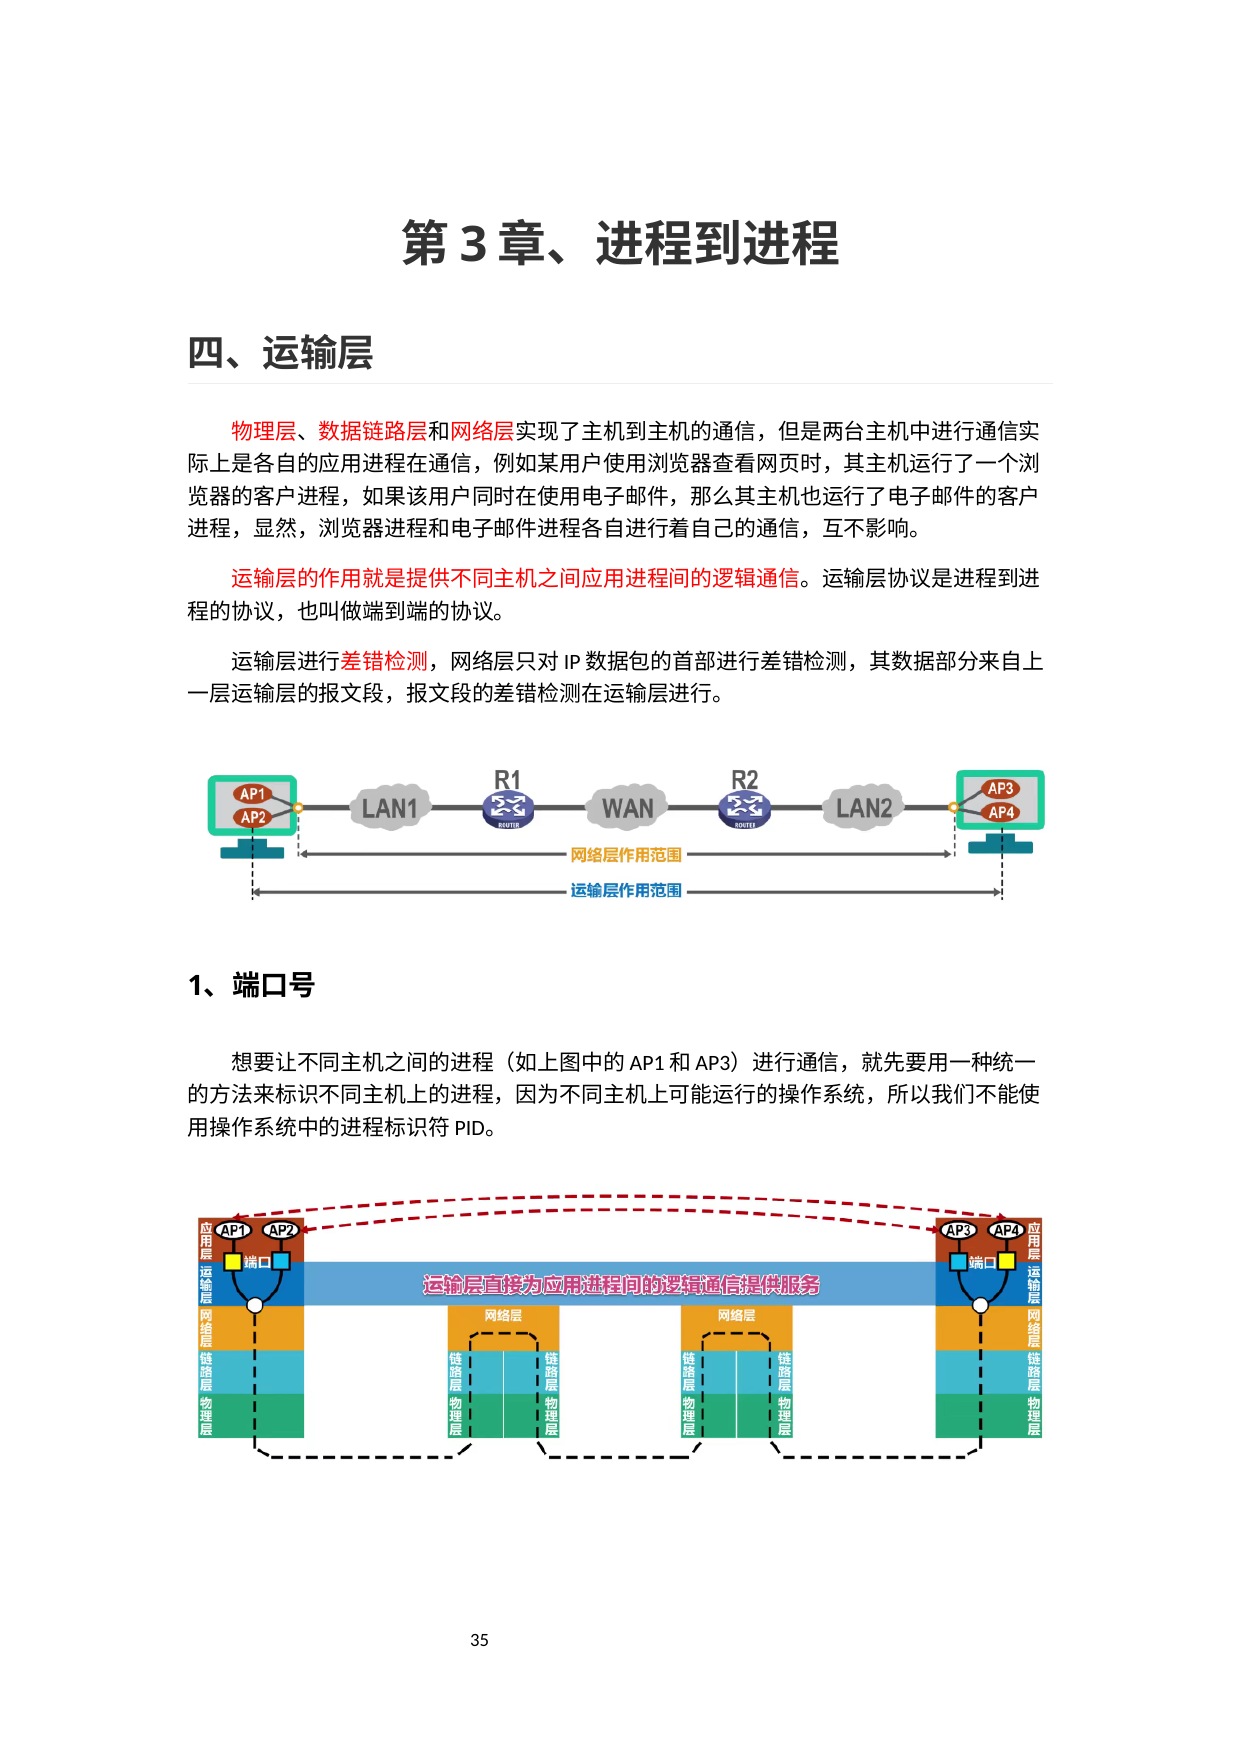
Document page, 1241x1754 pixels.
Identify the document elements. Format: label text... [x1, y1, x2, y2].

subtitle 四、运输层 [187, 318, 1053, 384]
text 想要让不同主机之间的进程（如上图中的AP1和AP3）进行通信，就先要用一种统一的方法来标识不同主机上的进程，因为不同主机上可能运行的操作系统，所以我们不能使用操作系统中的进程标识符PID。 [187, 1044, 1053, 1142]
picture [187, 741, 1053, 906]
text 物理层、数据链路层和网络层实现了主机到主机的通信，但是两台主机中进行通信实际上是各自的应用进程在通信，例如某用户使用浏览器查看网页时，其主机运行了一个浏览器的客户进程，如果该用户同时在使用电子邮件，那么其主机也运行了电子邮件的客户进程，显然，浏览器进程和电子邮件进程各自进行着自己的通信，互不影响。 [187, 413, 1053, 543]
picture [187, 1166, 1052, 1478]
subtitle 1、端口号 [187, 950, 1053, 1015]
subtitle 第3章、进程到进程 [187, 191, 1053, 289]
text 运输层的作用就是提供不同主机之间应用进程间的逻辑通信。运输层协议是进程到进程的协议，也叫做端到端的协议。 [187, 561, 1053, 626]
text 运输层进行差错检测，网络层只对IP数据包的首部进行差错检测，其数据部分来自上一层运输层的报文段，报文段的差错检测在运输层进行。 [187, 643, 1053, 708]
